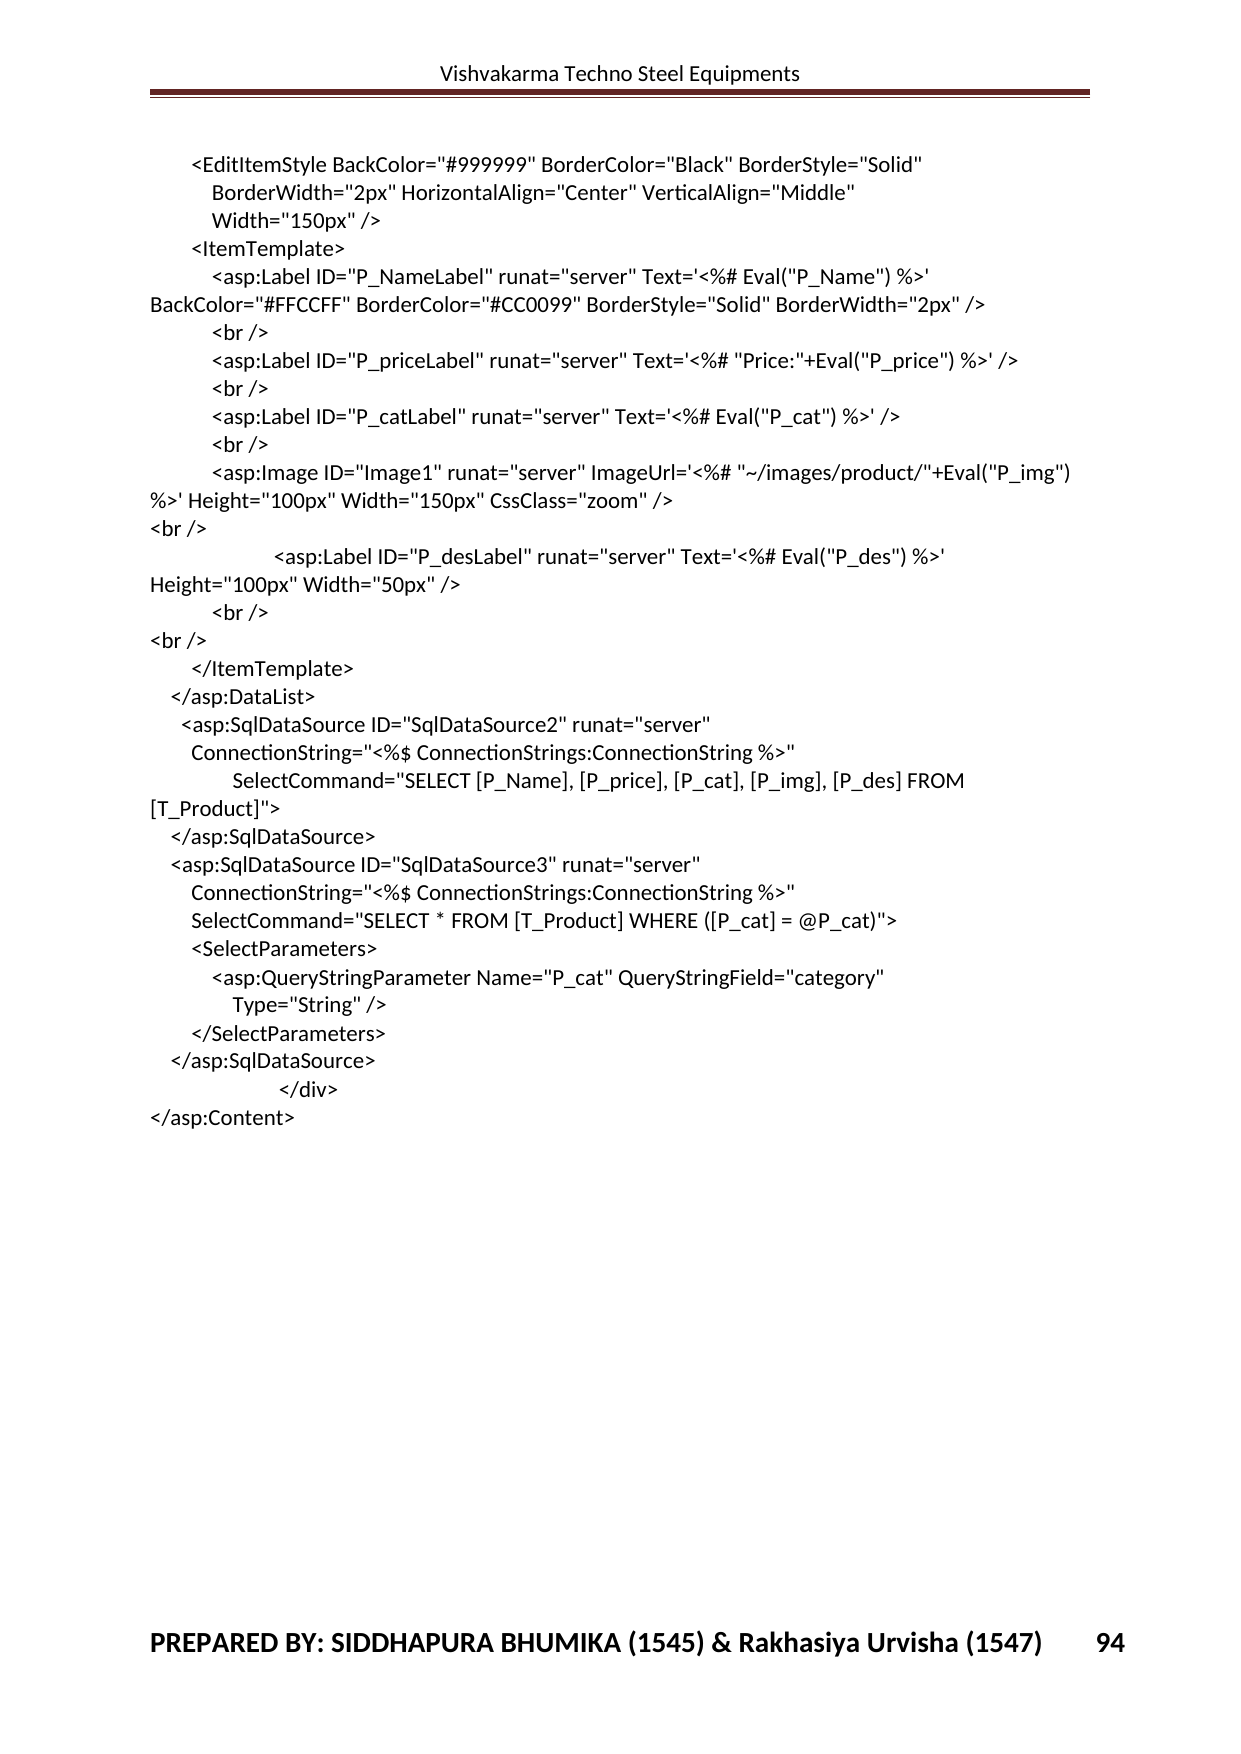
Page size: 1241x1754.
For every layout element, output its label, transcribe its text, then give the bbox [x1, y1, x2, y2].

text <asp:SqlDataSource ID="SqlDataSource2" runat="server" [150, 710, 1090, 738]
text <SelectParameters> [150, 934, 1090, 963]
text <asp:Label ID="P_catLabel" runat="server" Text='<%# Eval("P_cat") %>' /> [150, 402, 1090, 430]
text </asp:DataList> [150, 682, 1090, 710]
text <br /> [150, 318, 1090, 346]
text <asp:Label ID="P_desLabel" runat="server" Text='<%# Eval("P_des") %>' Height="100px" Width="50px" /> [150, 542, 1090, 598]
text </asp:SqlDataSource> [150, 822, 1090, 851]
text <asp:SqlDataSource ID="SqlDataSource3" runat="server" [150, 851, 1090, 878]
text <asp:QueryStringParameter Name="P_cat" QueryStringField="category" [150, 963, 1090, 991]
text </div> [150, 1075, 1090, 1103]
text <br /> [150, 598, 1090, 626]
text ConnectionString="<%$ ConnectionStrings:ConnectionString %>" [150, 878, 1090, 907]
text ConnectionString="<%$ ConnectionStrings:ConnectionString %>" [150, 738, 1090, 766]
text BorderWidth="2px" HorizontalAlign="Center" VerticalAlign="Middle" [150, 178, 1090, 206]
text SelectCommand="SELECT [P_Name], [P_price], [P_cat], [P_img], [P_des] FROM [T_Product]"> [150, 766, 1090, 822]
text <br /> [150, 430, 1090, 458]
text <asp:Image ID="Image1" runat="server" ImageUrl='<%# "~/images/product/"+Eval("P_img") %>' Height="100px" Width="150px" CssClass="zoom" /> [150, 458, 1090, 514]
text Type="String" /> [150, 991, 1090, 1019]
text SelectCommand="SELECT * FROM [T_Product] WHERE ([P_cat] = @P_cat)"> [150, 907, 1090, 934]
text </asp:SqlDataSource> [150, 1047, 1090, 1075]
text Width="150px" /> [150, 206, 1090, 234]
text <asp:Label ID="P_priceLabel" runat="server" Text='<%# "Price:"+Eval("P_price") %>' /> [150, 346, 1090, 374]
text </ItemTemplate> [150, 654, 1090, 682]
text <ItemTemplate> [150, 234, 1090, 262]
text <br /> [150, 626, 1090, 654]
text <asp:Label ID="P_NameLabel" runat="server" Text='<%# Eval("P_Name") %>' BackColor="#FFCCFF" BorderColor="#CC0099" BorderStyle="Solid" BorderWidth="2px" /> [150, 262, 1090, 318]
text </asp:Content> [150, 1103, 1090, 1131]
text <br /> [150, 374, 1090, 402]
text <EditItemStyle BackColor="#999999" BorderColor="Black" BorderStyle="Solid" [150, 150, 1090, 178]
text <br /> [150, 514, 1090, 542]
text </SelectParameters> [150, 1019, 1090, 1047]
